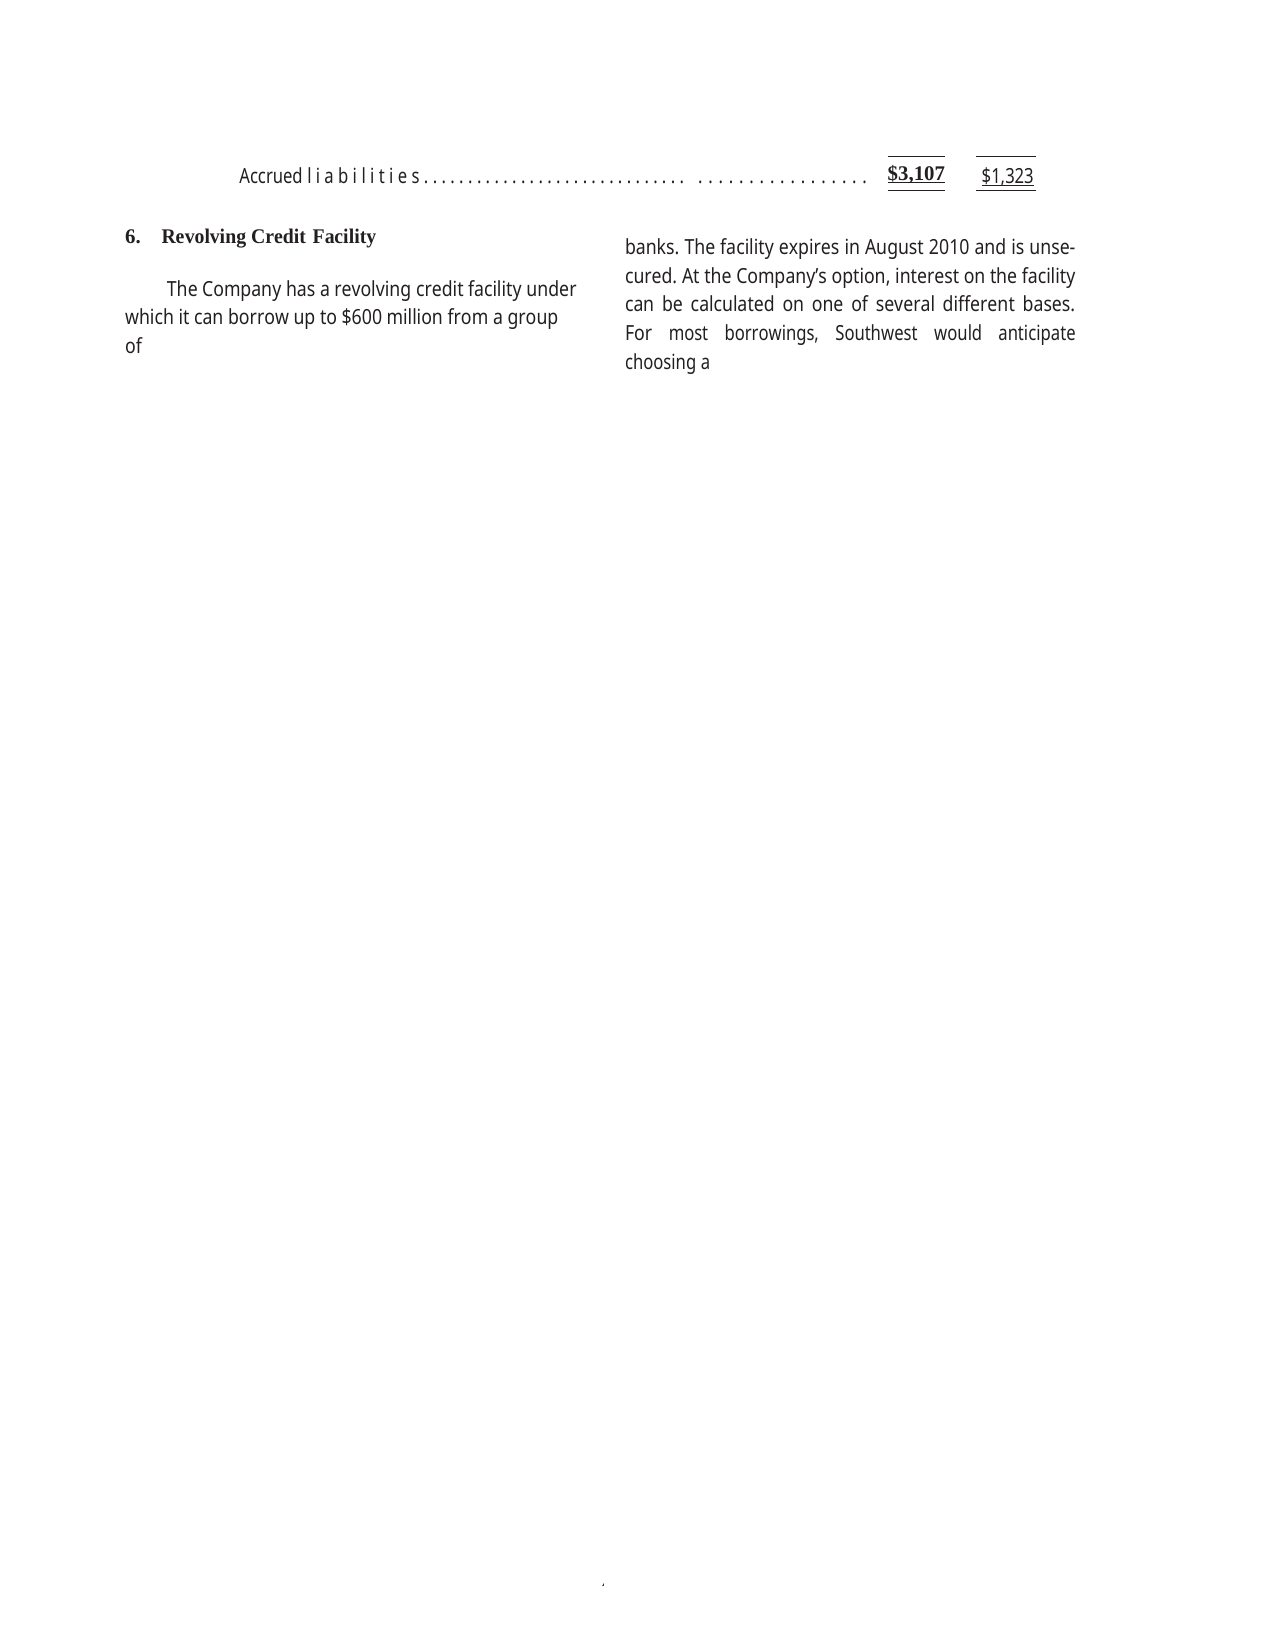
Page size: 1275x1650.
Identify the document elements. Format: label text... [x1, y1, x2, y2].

subtitle Revolving Credit Facility [125, 224, 575, 248]
text banks. The facility expires in August 2010 and is unse- cured. At the Company’s option, interest on the facility can be calculated on one of several different bases. For most borrowings, Southwest would anticipate choosing a [625, 232, 1076, 375]
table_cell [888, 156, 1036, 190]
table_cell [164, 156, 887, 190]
text The Company has a revolving credit facility under which it can borrow up to $600 million from a group of [125, 274, 577, 359]
